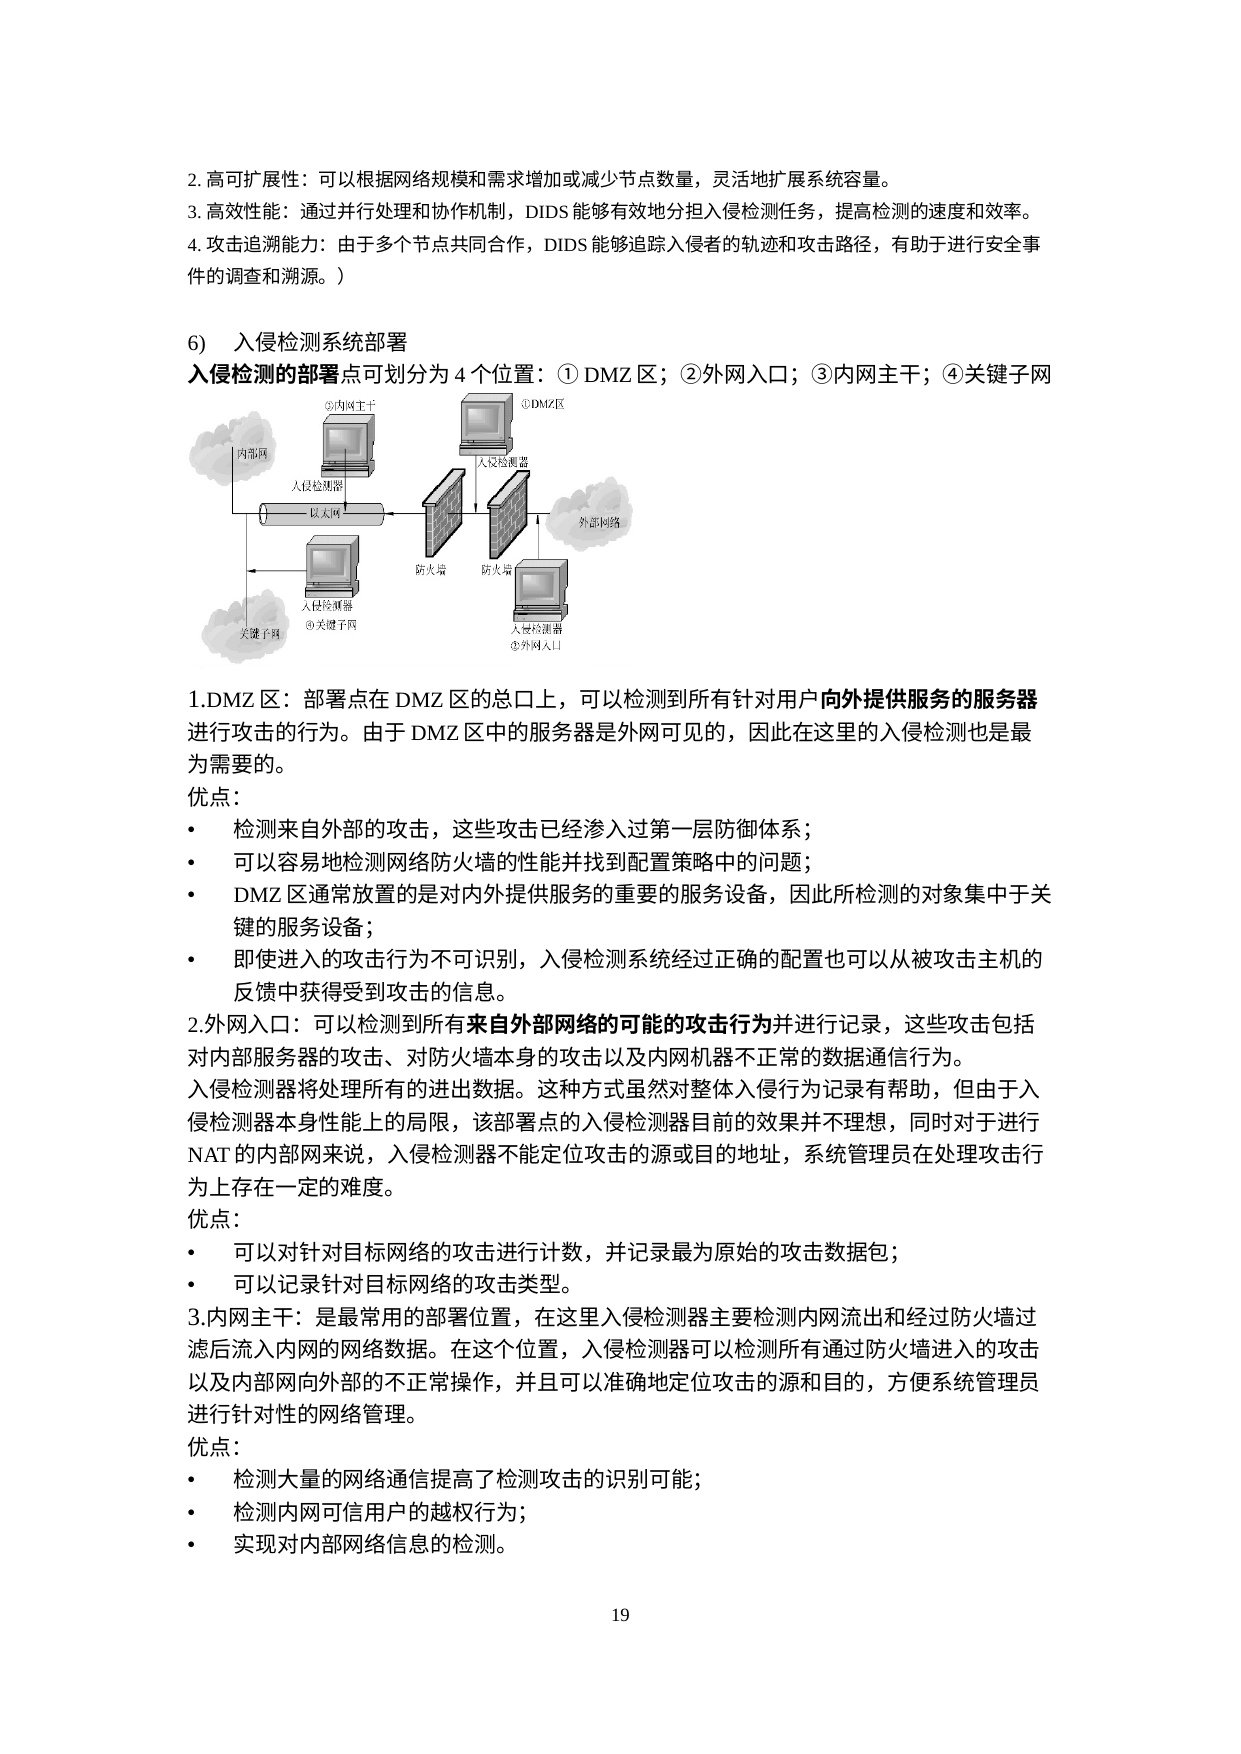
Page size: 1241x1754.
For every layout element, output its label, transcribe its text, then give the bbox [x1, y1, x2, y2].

list 检测来自外部的攻击，这些攻击已经渗入过第一层防御体系； [187, 812, 1053, 844]
text 入侵检测器将处理所有的进出数据。这种方式虽然对整体入侵行为记录有帮助，但由于入侵检测器本身性能上的局限，该部署点的入侵检测器目前的效果并不理想，同时对于进行NAT的内部网来说，入侵检测器不能定位攻击的源或目的地址，系统管理员在处理攻击行为上存在一定的难度。 [187, 1072, 1053, 1202]
list 可以容易地检测网络防火墙的性能并找到配置策略中的问题； [187, 844, 1053, 877]
text 3. 高效性能：通过并行处理和协作机制，DIDS能够有效地分担入侵检测任务，提高检测的速度和效率。 [187, 194, 1053, 227]
list 可以对针对目标网络的攻击进行计数，并记录最为原始的攻击数据包； [187, 1234, 1053, 1267]
text 优点： [187, 779, 1053, 812]
list 实现对内部网络信息的检测。 [187, 1527, 1053, 1559]
text 2. 高可扩展性：可以根据网络规模和需求增加或减少节点数量，灵活地扩展系统容量。 [187, 162, 1053, 194]
text 优点： [187, 1429, 1053, 1462]
text 入侵检测的部署点可划分为4个位置：①DMZ区；②外网入口；③内网主干；④关键子网 [187, 357, 1053, 389]
list DMZ区通常放置的是对内外提供服务的重要的服务设备，因此所检测的对象集中于关键的服务设备； [187, 877, 1053, 942]
list 检测大量的网络通信提高了检测攻击的识别可能； [187, 1462, 1053, 1494]
list 检测内网可信用户的越权行为； [187, 1494, 1053, 1527]
text 优点： [187, 1202, 1053, 1234]
list 入侵检测系统部署 [187, 324, 1053, 357]
list 可以记录针对目标网络的攻击类型。 [187, 1267, 1053, 1299]
picture [187, 389, 634, 668]
text 1.DMZ区：部署点在DMZ区的总口上，可以检测到所有针对用户向外提供服务的服务器进行攻击的行为。由于DMZ区中的服务器是外网可见的，因此在这里的入侵检测也是最为需要的。 [187, 682, 1053, 779]
text 3.内网主干：是最常用的部署位置，在这里入侵检测器主要检测内网流出和经过防火墙过滤后流入内网的网络数据。在这个位置，入侵检测器可以检测所有通过防火墙进入的攻击以及内部网向外部的不正常操作，并且可以准确地定位攻击的源和目的，方便系统管理员进行针对性的网络管理。 [187, 1299, 1053, 1429]
list 即使进入的攻击行为不可识别，入侵检测系统经过正确的配置也可以从被攻击主机的反馈中获得受到攻击的信息。 [187, 942, 1053, 1007]
text 2.外网入口：可以检测到所有来自外部网络的可能的攻击行为并进行记录，这些攻击包括对内部服务器的攻击、对防火墙本身的攻击以及内网机器不正常的数据通信行为。 [187, 1007, 1053, 1072]
text 4. 攻击追溯能力：由于多个节点共同合作，DIDS能够追踪入侵者的轨迹和攻击路径，有助于进行安全事件的调查和溯源。） [187, 227, 1053, 292]
